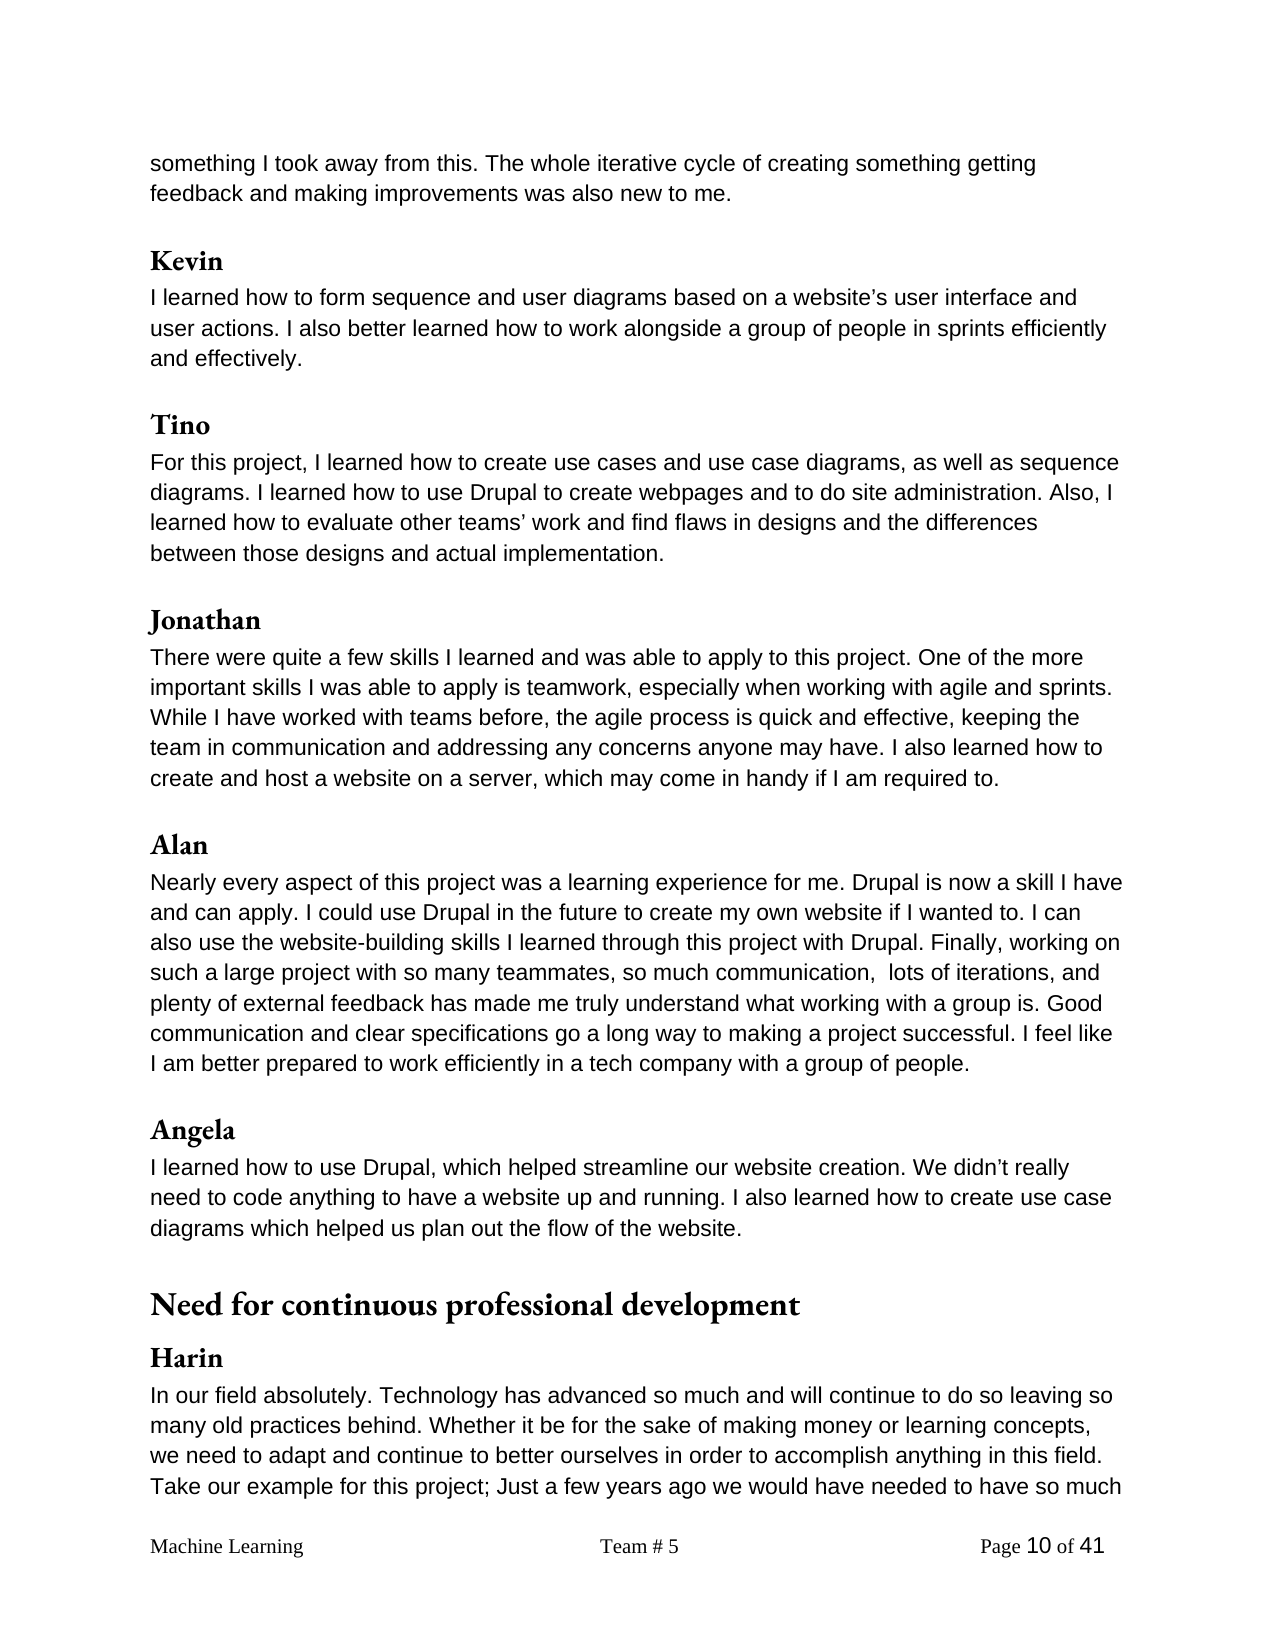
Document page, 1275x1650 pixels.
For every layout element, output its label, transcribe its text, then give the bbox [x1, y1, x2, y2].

text I learned how to form sequence and user diagrams based on a website’s user interface and user actions. I also better learned how to work alongside a group of people in sprints efficiently and effectively. [150, 284, 1125, 371]
text There were quite a few skills I learned and was able to apply to this project. One of the more important skills I was able to apply is teamwork, especially when working with agile and sprints. While I have worked with teams before, the agile process is quick and effective, keeping the team in communication and addressing any concerns anyone may have. I also learned how to create and host a website on a server, which may come in handy if I am required to. [150, 644, 1125, 791]
text For this project, I learned how to create use cases and use case diagrams, as well as sequence diagrams. I learned how to use Drupal to create webpages and to do site administration. Also, I learned how to evaluate other teams’ work and find flaws in designs and the differences between those designs and actual implementation. [150, 449, 1125, 566]
text Tino [150, 405, 1125, 443]
text Angela [150, 1110, 1125, 1148]
text Harin [150, 1338, 1125, 1376]
text Jonathan [150, 600, 1125, 638]
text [150, 150, 1125, 207]
text Kevin [150, 241, 1125, 279]
text Alan [150, 825, 1125, 863]
subtitle Need for continuous professional development [150, 1282, 1125, 1326]
text Nearly every aspect of this project was a learning experience for me. Drupal is now a skill I have and can apply. I could use Drupal in the future to create my own website if I wanted to. I can also use the website-building skills I learned through this project with Drupal. Finally, working on such a large project with so many teammates, so much communication, lots of iterations, and plenty of external feedback has made me truly understand what working with a group is. Good communication and clear specifications go a long way to making a project successful. I feel like I am better prepared to work efficiently in a tech company with a group of people. [150, 869, 1125, 1076]
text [150, 1382, 1125, 1499]
text I learned how to use Drupal, which helped streamline our website creation. We didn’t really need to code anything to have a website up and running. I also learned how to create use case diagrams which helped us plan out the flow of the website. [150, 1154, 1125, 1241]
